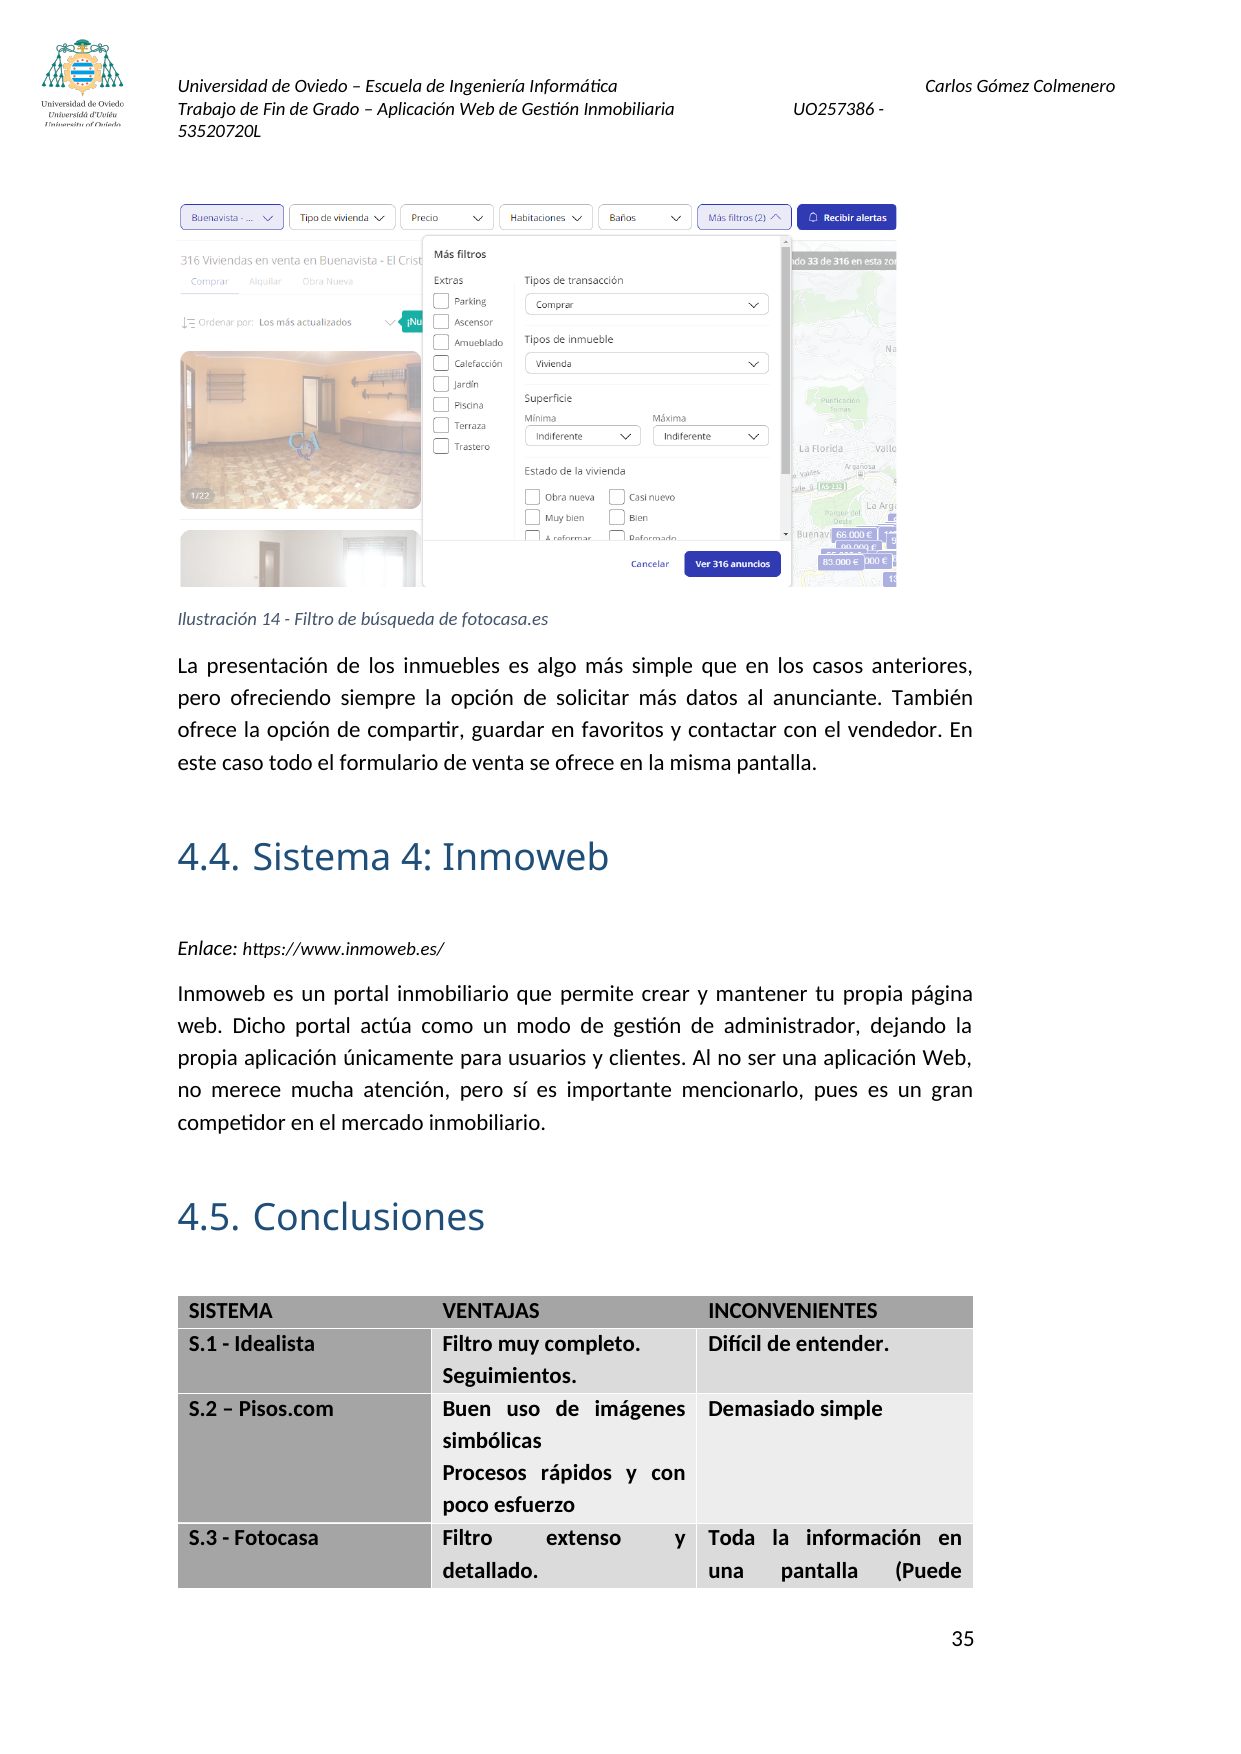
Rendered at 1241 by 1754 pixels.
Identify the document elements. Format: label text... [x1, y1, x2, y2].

table_cell Filtro muy completo. Seguimientos. [432, 1329, 696, 1393]
picture [36, 38, 124, 126]
text La presentación de los inmuebles es algo más simple que en los casos anteriores, pero ofreciendo siempre la opción de solicitar más datos al anunciante. También ofrece la opción de compartir, guardar en favoritos y contactar con el vendedor. En este caso todo el formulario de venta se ofrece en la misma pantalla. [177, 651, 974, 776]
subtitle Conclusiones [177, 1190, 974, 1241]
table_cell S.1 - Idealista [178, 1329, 431, 1393]
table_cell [697, 1524, 973, 1588]
text Ilustración 14 - Filtro de búsqueda de fotocasa.es [177, 607, 974, 630]
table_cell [432, 1524, 696, 1588]
table_header SISTEMA [178, 1296, 431, 1328]
table_cell S.3 - Fotocasa [178, 1524, 431, 1588]
table_cell S.2 – Pisos.com [178, 1394, 431, 1522]
table_cell Buen uso de imágenes simbólicas Procesos rápidos y con poco esfuerzo [432, 1394, 696, 1522]
table_cell Demasiado simple [697, 1394, 973, 1522]
picture [177, 198, 897, 587]
subtitle Sistema 4: Inmoweb [177, 830, 974, 881]
text Inmoweb es un portal inmobiliario que permite crear y mantener tu propia página web. Dicho portal actúa como un modo de gestión de administrador, dejando la propia aplicación únicamente para usuarios y clientes. Al no ser una aplicación Web, no merece mucha atención, pero sí es importante mencionarlo, pues es un gran competidor en el mercado inmobiliario. [177, 979, 974, 1136]
table_header VENTAJAS [431, 1296, 697, 1328]
table_header INCONVENIENTES [697, 1296, 973, 1328]
table_cell Difícil de entender. [697, 1329, 973, 1393]
text Enlace: https://www.inmoweb.es/ [177, 935, 974, 960]
